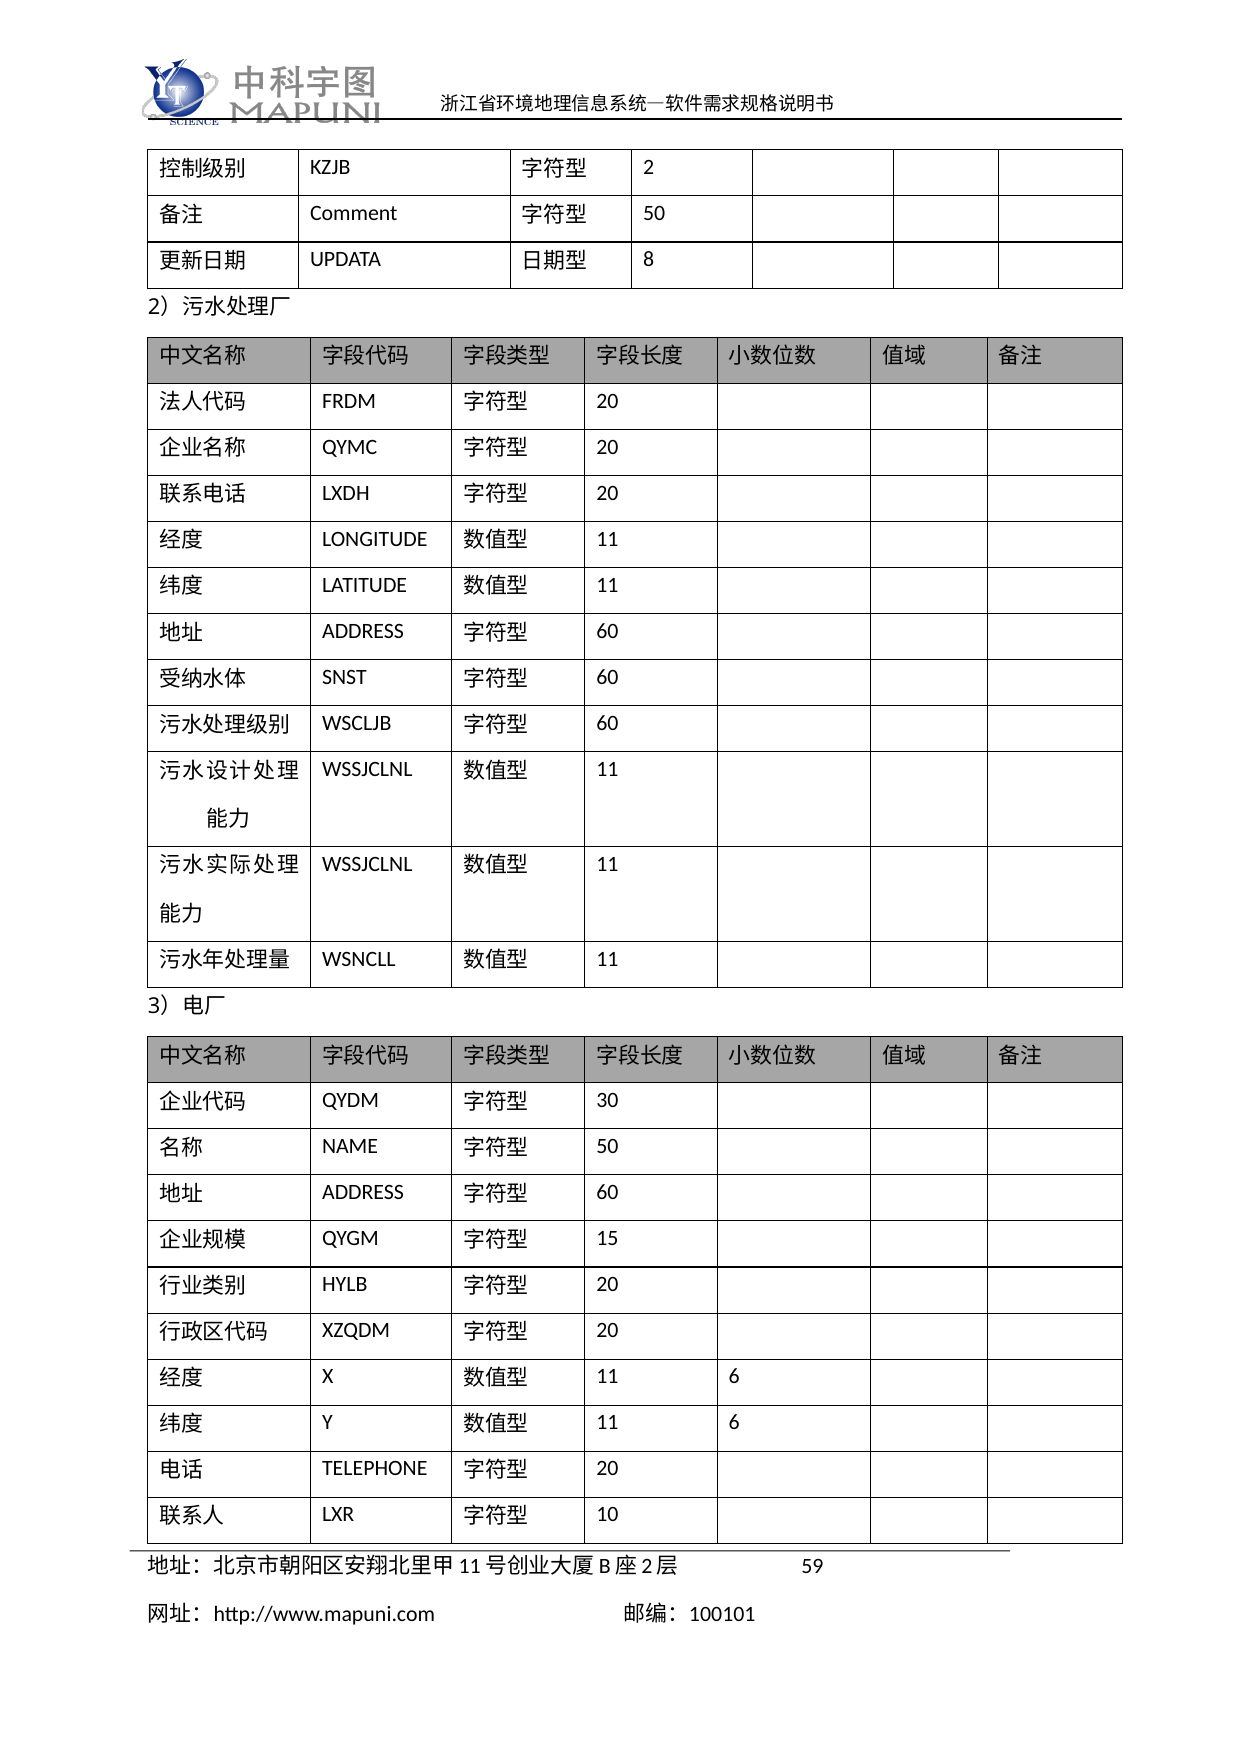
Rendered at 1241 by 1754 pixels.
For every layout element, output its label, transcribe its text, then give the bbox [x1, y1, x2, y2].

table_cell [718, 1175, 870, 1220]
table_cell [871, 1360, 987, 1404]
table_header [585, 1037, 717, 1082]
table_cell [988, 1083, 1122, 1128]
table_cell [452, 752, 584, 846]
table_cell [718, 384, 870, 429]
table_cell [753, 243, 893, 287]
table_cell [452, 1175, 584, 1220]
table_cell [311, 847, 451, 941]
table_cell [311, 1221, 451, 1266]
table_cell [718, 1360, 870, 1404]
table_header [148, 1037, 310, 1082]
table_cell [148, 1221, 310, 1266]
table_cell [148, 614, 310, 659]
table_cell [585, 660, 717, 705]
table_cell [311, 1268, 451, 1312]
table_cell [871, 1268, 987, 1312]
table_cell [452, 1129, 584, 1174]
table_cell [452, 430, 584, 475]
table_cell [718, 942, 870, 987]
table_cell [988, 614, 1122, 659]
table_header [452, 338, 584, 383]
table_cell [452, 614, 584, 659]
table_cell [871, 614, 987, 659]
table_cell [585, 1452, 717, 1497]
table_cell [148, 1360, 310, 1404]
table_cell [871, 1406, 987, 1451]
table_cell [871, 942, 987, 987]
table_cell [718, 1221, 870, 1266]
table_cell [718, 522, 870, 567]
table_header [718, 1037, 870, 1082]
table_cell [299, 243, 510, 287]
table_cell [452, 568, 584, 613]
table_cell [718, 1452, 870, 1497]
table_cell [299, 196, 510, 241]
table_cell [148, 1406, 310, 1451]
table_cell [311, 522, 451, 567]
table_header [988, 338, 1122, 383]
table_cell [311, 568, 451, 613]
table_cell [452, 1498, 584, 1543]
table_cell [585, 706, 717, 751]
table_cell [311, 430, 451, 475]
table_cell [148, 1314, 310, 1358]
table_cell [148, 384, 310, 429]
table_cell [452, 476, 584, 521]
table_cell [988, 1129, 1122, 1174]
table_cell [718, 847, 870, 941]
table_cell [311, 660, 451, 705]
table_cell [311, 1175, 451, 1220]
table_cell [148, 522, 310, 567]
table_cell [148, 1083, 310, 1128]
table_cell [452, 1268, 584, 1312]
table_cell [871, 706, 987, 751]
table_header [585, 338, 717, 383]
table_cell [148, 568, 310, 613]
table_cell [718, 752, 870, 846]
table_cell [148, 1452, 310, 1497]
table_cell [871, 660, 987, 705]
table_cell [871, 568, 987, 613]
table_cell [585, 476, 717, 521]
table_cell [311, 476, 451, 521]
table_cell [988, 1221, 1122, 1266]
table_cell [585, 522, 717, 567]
text 2）污水处理厂 [148, 289, 1122, 321]
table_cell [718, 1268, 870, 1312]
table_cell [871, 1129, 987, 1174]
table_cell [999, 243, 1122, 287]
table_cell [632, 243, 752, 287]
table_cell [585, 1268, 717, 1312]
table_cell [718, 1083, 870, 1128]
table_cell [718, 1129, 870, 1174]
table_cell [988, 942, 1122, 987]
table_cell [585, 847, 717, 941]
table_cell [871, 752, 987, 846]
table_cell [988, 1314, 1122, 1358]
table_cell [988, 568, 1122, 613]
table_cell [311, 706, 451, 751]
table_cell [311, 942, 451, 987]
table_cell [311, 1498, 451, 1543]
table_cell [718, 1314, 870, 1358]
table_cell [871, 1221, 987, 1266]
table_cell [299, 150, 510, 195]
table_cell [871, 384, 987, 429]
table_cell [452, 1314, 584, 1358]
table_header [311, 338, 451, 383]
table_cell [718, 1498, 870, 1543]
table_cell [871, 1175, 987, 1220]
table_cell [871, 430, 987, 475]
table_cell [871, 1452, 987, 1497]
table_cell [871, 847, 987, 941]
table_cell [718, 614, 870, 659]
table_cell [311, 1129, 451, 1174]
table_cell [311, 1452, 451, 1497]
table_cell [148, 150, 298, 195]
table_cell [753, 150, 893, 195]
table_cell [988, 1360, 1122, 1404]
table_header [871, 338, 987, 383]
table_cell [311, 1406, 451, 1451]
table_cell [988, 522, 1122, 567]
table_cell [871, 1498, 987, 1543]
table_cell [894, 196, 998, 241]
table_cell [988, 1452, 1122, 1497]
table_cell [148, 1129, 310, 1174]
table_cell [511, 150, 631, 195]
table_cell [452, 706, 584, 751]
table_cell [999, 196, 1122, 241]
picture [141, 59, 380, 125]
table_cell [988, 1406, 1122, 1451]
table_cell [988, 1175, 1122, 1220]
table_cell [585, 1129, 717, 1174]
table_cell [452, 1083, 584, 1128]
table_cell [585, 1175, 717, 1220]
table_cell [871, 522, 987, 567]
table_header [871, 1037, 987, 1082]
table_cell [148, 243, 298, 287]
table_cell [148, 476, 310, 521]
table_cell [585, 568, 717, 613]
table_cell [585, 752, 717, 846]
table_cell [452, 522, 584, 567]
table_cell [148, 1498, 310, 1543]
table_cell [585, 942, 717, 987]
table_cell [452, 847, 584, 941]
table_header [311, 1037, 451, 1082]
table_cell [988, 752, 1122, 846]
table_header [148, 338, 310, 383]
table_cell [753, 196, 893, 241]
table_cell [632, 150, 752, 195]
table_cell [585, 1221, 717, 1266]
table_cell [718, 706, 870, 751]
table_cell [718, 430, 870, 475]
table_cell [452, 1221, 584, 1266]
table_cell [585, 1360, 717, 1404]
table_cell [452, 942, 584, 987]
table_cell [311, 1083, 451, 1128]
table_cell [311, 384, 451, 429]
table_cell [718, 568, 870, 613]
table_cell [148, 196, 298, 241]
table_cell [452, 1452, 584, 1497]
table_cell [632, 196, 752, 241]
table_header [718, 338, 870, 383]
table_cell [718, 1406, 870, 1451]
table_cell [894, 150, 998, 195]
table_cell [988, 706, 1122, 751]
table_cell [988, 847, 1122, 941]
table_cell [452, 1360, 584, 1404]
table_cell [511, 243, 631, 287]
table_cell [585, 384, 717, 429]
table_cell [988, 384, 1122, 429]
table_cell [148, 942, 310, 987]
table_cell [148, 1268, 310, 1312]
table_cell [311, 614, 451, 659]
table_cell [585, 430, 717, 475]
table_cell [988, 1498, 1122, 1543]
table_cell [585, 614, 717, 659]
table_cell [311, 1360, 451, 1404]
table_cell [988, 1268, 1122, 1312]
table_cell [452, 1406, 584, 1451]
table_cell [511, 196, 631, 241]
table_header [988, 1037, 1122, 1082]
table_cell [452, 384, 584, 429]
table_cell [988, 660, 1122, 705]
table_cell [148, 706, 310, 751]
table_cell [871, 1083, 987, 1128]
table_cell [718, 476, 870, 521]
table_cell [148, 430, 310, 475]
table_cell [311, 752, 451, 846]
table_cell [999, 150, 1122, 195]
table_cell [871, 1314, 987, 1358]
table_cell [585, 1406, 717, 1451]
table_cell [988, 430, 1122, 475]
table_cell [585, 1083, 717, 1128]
text 3）电厂 [148, 988, 1122, 1020]
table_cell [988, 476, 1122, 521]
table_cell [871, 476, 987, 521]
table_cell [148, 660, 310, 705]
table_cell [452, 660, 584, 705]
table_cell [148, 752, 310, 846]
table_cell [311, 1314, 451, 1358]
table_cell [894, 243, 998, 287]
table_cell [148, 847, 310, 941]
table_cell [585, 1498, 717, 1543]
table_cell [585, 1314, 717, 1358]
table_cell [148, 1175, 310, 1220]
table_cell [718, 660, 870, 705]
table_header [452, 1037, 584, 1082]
